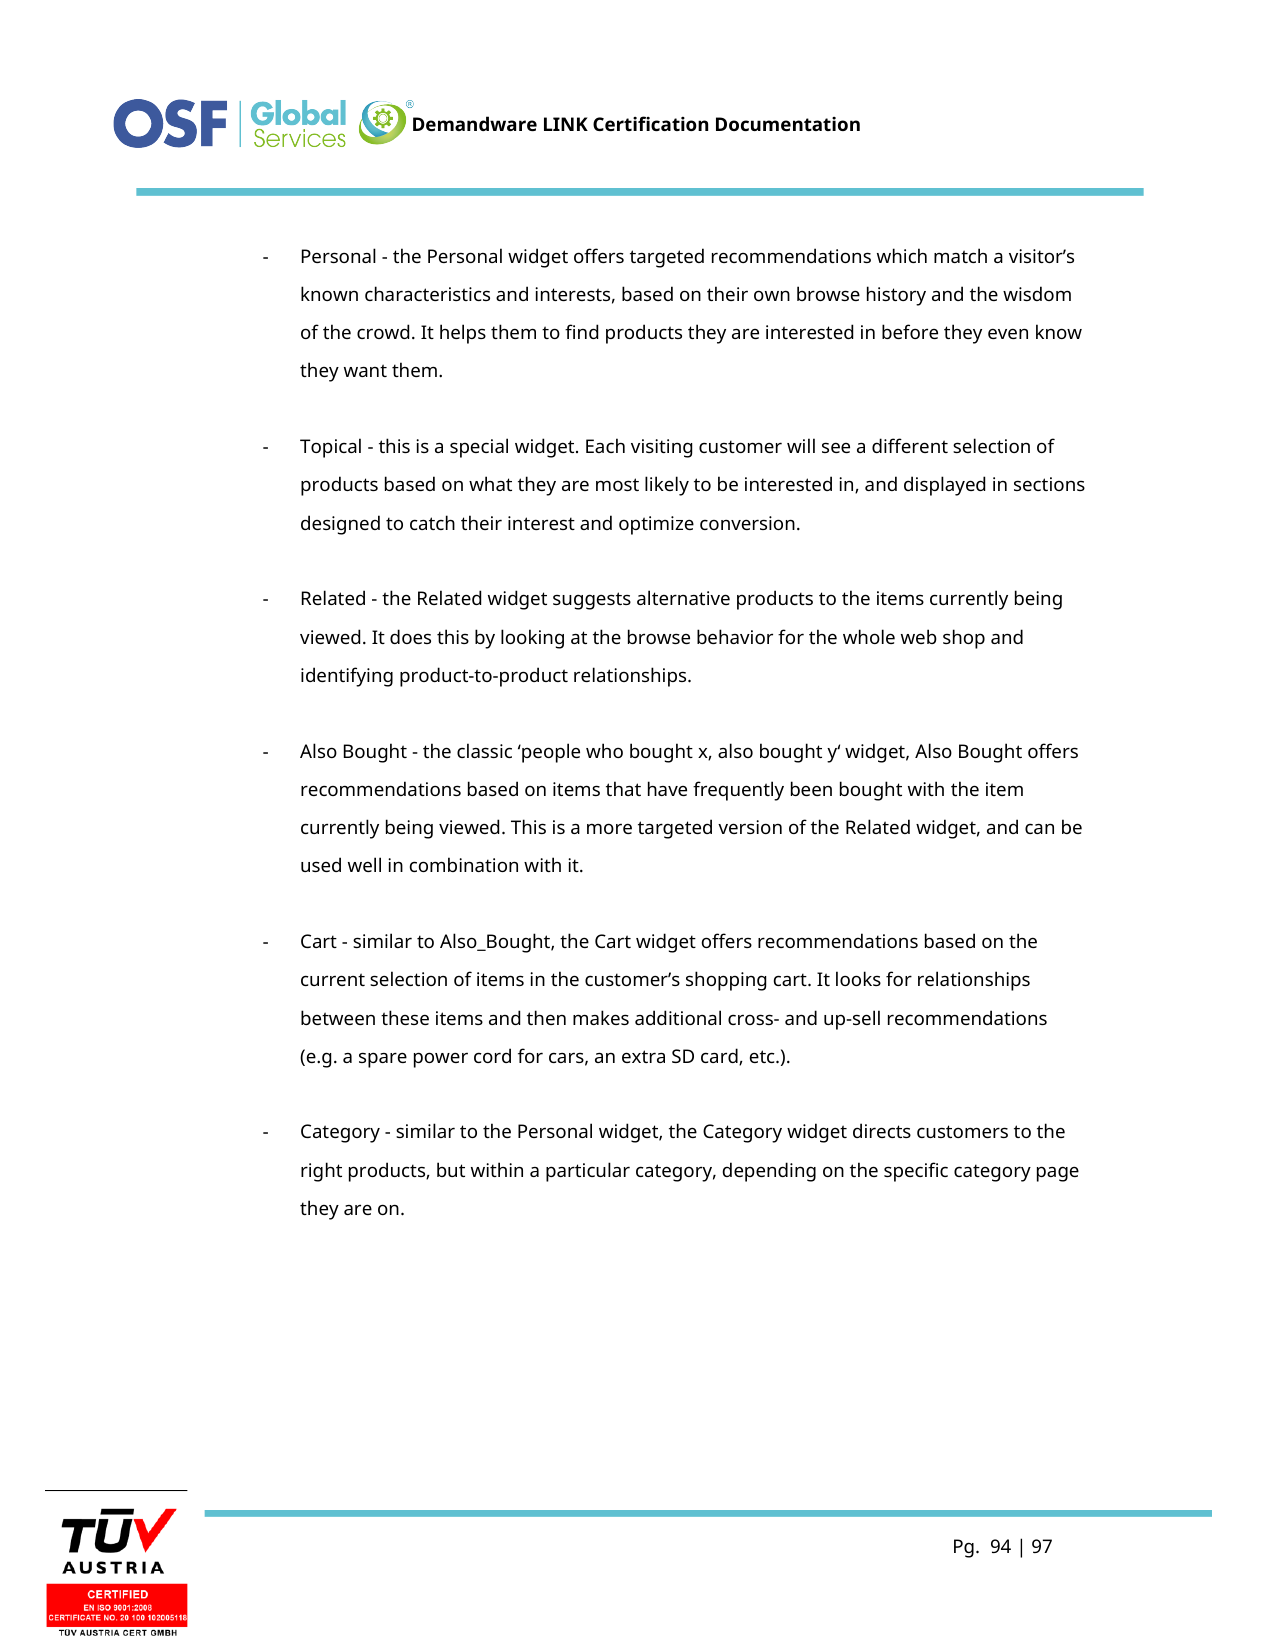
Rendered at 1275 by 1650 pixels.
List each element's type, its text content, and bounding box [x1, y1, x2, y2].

picture [113, 99, 414, 148]
picture [43, 1490, 187, 1634]
picture [204, 1510, 1212, 1517]
list Also Bought - the classic ‘people who bought x, also bought y‘ widget, Also Bought offers recommendations based on items that have frequently been bought with the item currently being viewed. This is a more targeted version of the Related widget, and can be used well in combination with it. [262, 738, 1087, 878]
list Cart - similar to Also_Bought, the Cart widget offers recommendations based on the current selection of items in the customer’s shopping cart. It looks for relationships between these items and then makes additional cross- and up-sell recommendations (e.g. a spare power cord for cars, an extra SD card, etc.). [262, 928, 1087, 1068]
list Topical - this is a special widget. Each visiting customer will see a different selection of products based on what they are most likely to be interested in, and displayed in sections designed to catch their interest and optimize conversion. [262, 433, 1087, 536]
list Related - the Related widget suggests alternative products to the items currently being viewed. It does this by looking at the browse behavior for the whole web shop and identifying product-to-product relationships. [262, 586, 1087, 688]
picture [136, 188, 1144, 196]
list Category - similar to the Personal widget, the Category widget directs customers to the right products, but within a particular category, depending on the specific category page they are on. [262, 1119, 1087, 1221]
list Personal - the Personal widget offers targeted recommendations which match a visitor’s known characteristics and interests, based on their own browse history and the wisdom of the crowd. It helps them to find products they are interested in before they even know they want them. [262, 243, 1087, 383]
